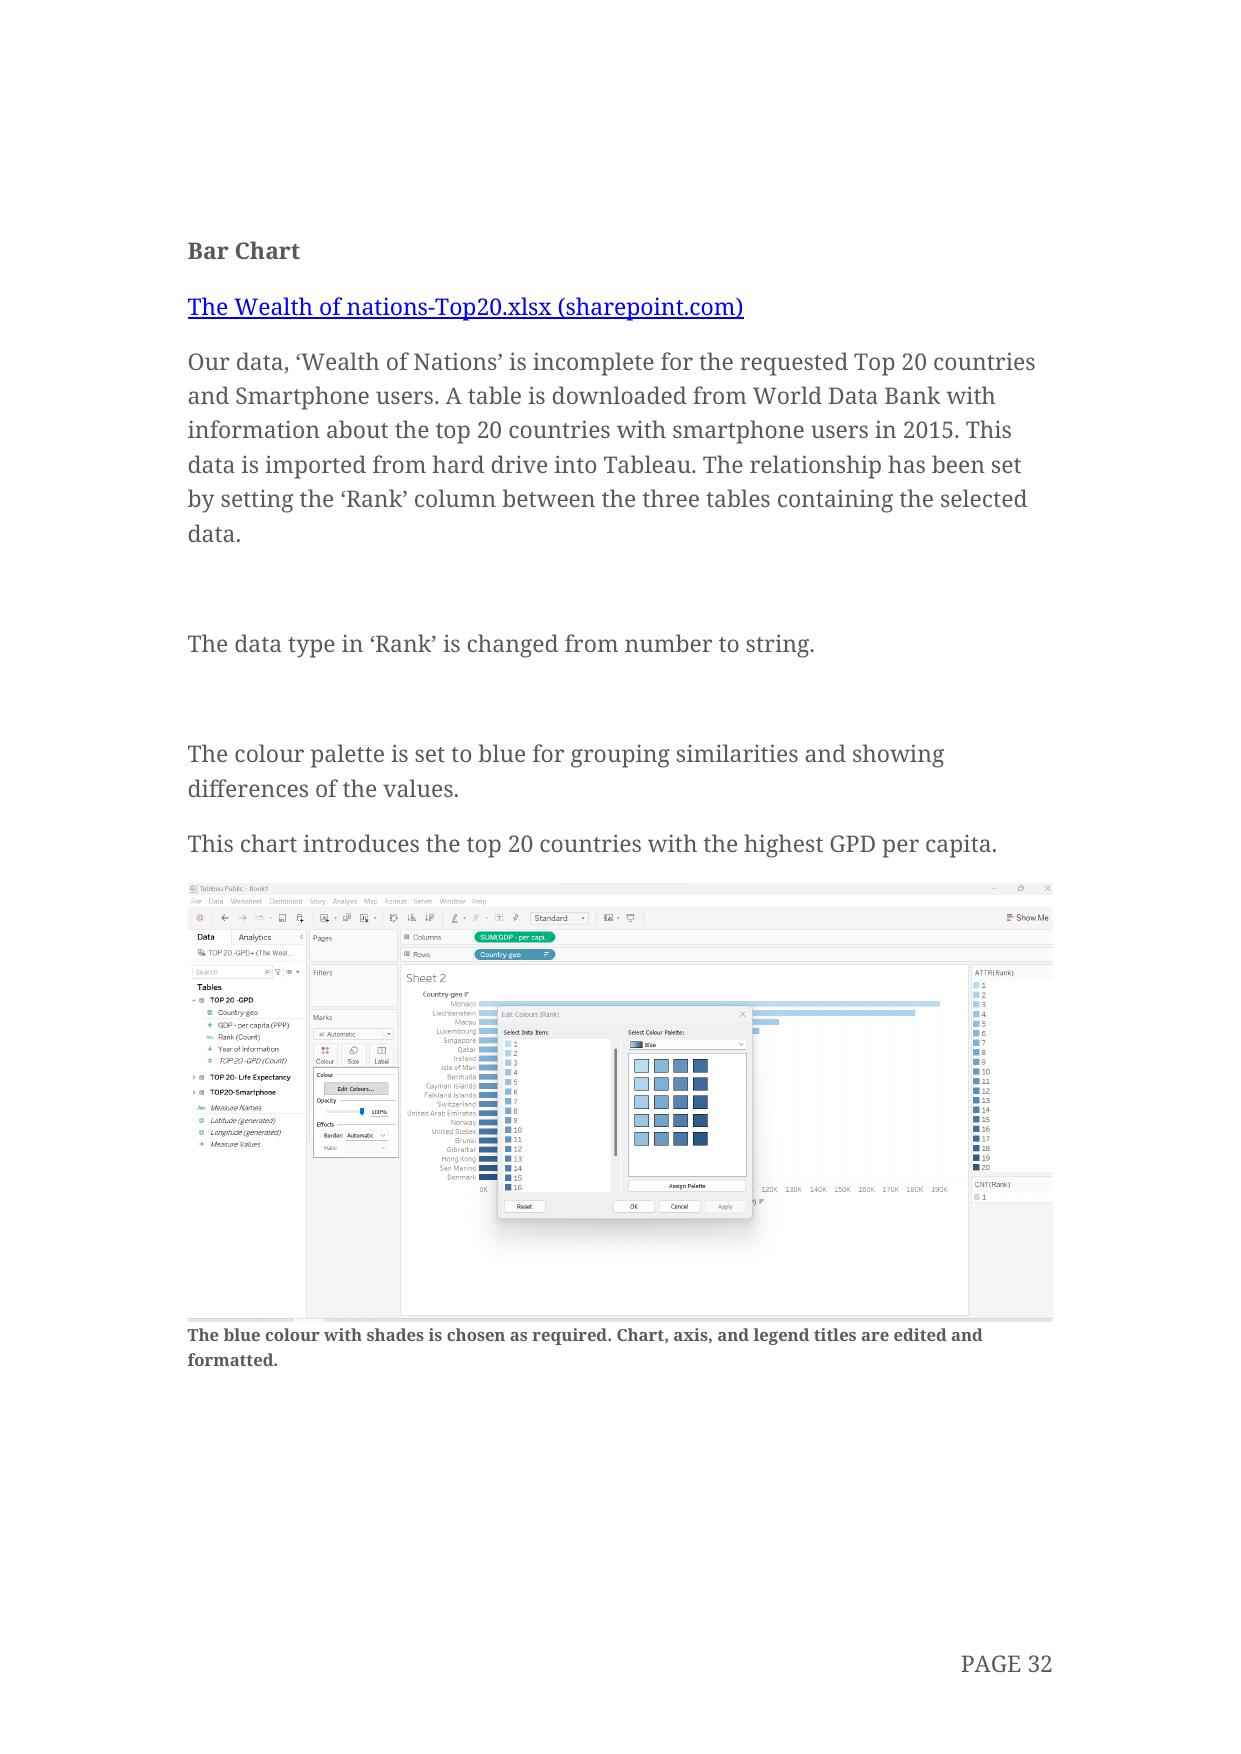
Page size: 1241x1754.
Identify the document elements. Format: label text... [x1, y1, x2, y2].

text The blue colour with shades is chosen as required. Chart, axis, and legend titles are edited and formatted. [187, 1322, 1053, 1371]
text Bar Chart [187, 235, 1053, 266]
text This chart introduces the top 20 countries with the highest GPD per capita. [187, 828, 1053, 859]
text The colour palette is set to blue for grouping similarities and showing differences of the values. [187, 738, 1053, 804]
text Our data, ‘Wealth of Nations’ is incomplete for the requested Top 20 countries and Smartphone users. A table is downloaded from World Data Bank with information about the top 20 countries with smartphone users in 2015. This data is imported from hard drive into Tableau. The relationship has been set by setting the ‘Rank’ column between the three tables containing the selected data. [187, 346, 1053, 549]
text The data type in ‘Rank’ is changed from number to string. [187, 628, 1053, 659]
picture [187, 883, 1053, 1322]
text The Wealth of nations-Top20.xlsx (sharepoint.com) [187, 290, 1053, 322]
